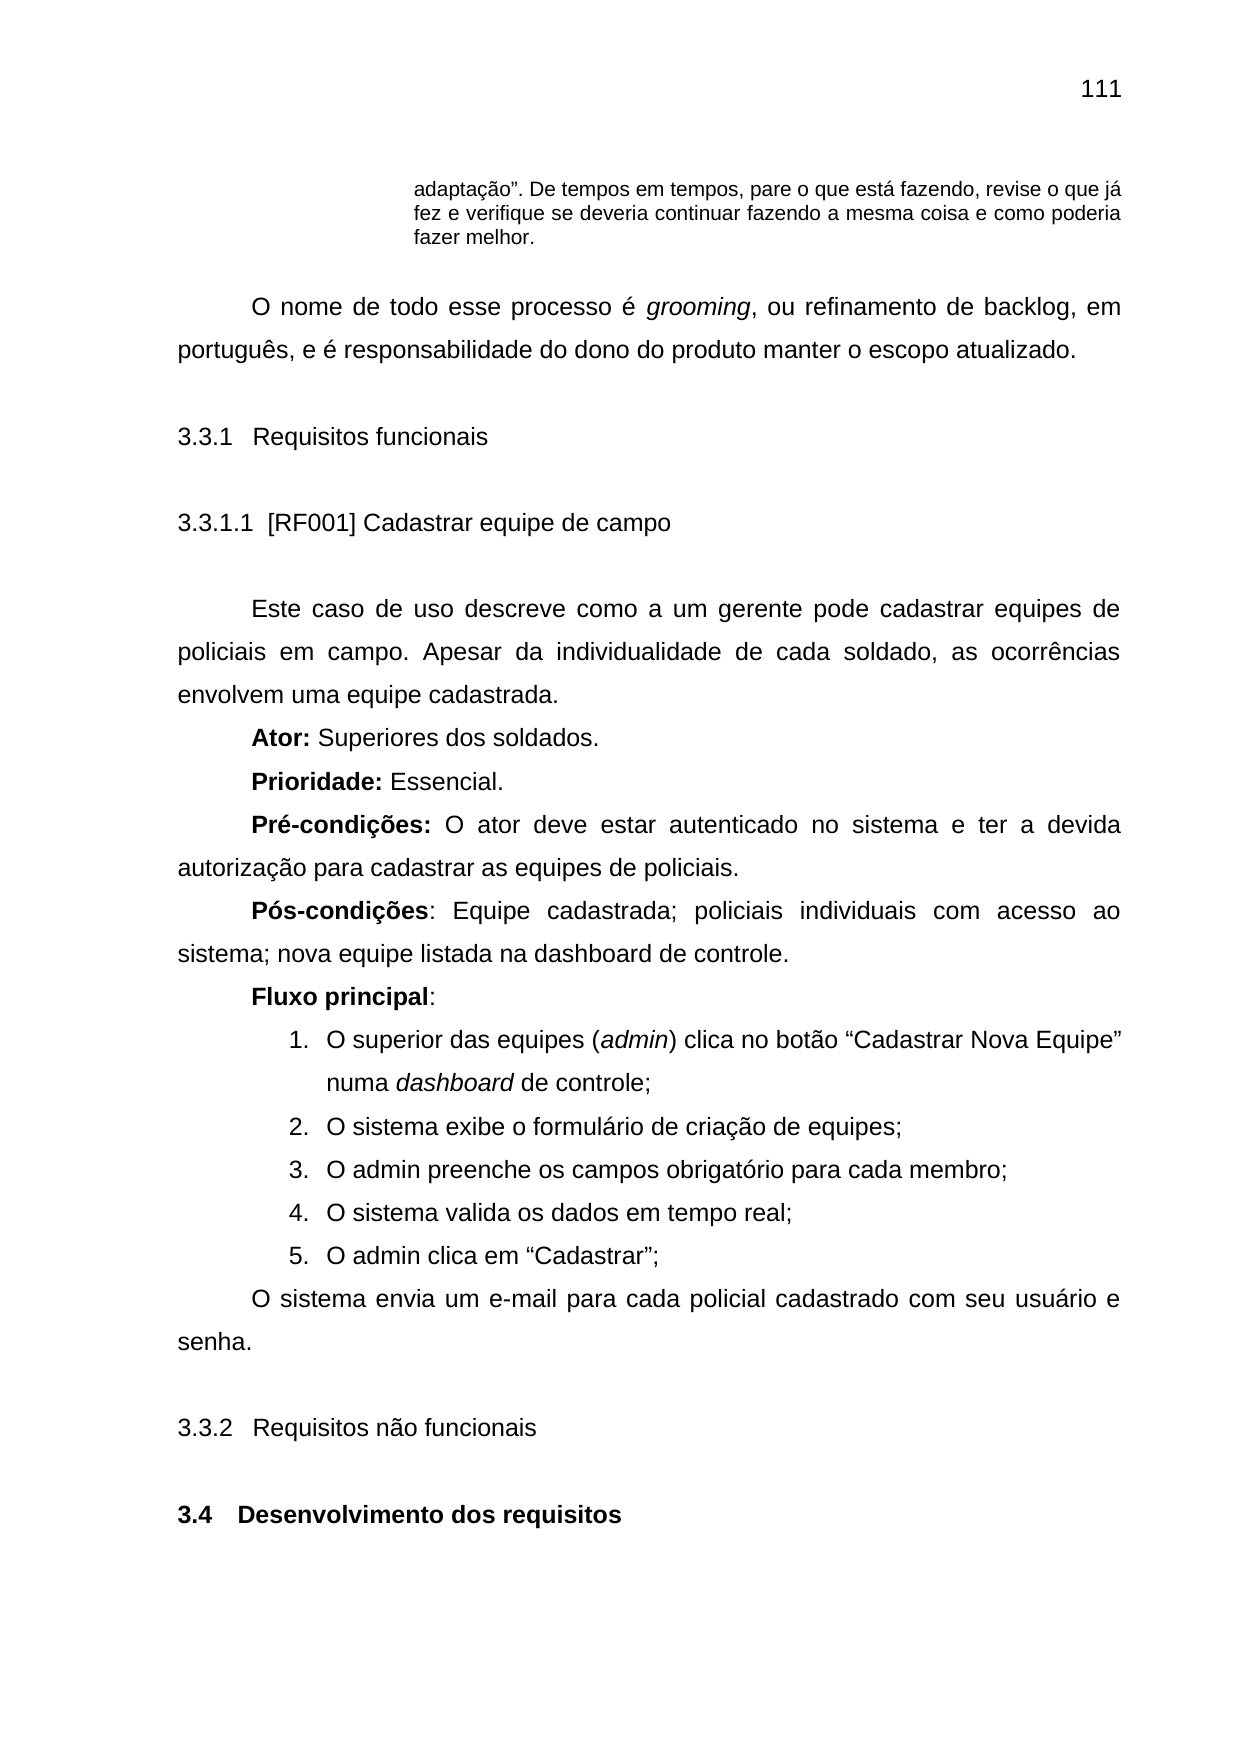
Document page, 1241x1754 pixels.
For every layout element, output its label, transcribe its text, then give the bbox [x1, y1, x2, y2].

list O sistema valida os dados em tempo real; [288, 1198, 1122, 1227]
text Prioridade: Essencial. [177, 767, 1122, 795]
text Ator: Superiores dos soldados. [177, 723, 1122, 752]
subtitle Desenvolvimento dos requisitos [177, 1500, 1122, 1528]
list O admin clica em “Cadastrar”; [288, 1241, 1122, 1270]
subtitle Requisitos não funcionais [177, 1413, 1122, 1442]
subtitle [RF001] Cadastrar equipe de campo [177, 508, 1122, 537]
text Pós-condições: Equipe cadastrada; policiais individuais com acesso ao sistema; nova equipe listada na dashboard de controle. [177, 896, 1122, 968]
text O sistema envia um e-mail para cada policial cadastrado com seu usuário e senha. [177, 1284, 1122, 1356]
subtitle Requisitos funcionais [177, 422, 1122, 450]
text O nome de todo esse processo é grooming, ou refinamento de backlog, em português, e é responsabilidade do dono do produto manter o escopo atualizado. [177, 292, 1122, 364]
text Pré-condições: O ator deve estar autenticado no sistema e ter a devida autorização para cadastrar as equipes de policiais. [177, 810, 1122, 882]
list O sistema exibe o formulário de criação de equipes; [288, 1112, 1122, 1140]
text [413, 177, 1122, 249]
list O admin preenche os campos obrigatório para cada membro; [288, 1155, 1122, 1183]
text Fluxo principal: [177, 982, 1122, 1011]
text Este caso de uso descreve como a um gerente pode cadastrar equipes de policiais em campo. Apesar da individualidade de cada soldado, as ocorrências envolvem uma equipe cadastrada. [177, 594, 1122, 709]
list O superior das equipes (admin) clica no botão “Cadastrar Nova Equipe” numa dashboard de controle; [288, 1025, 1122, 1097]
